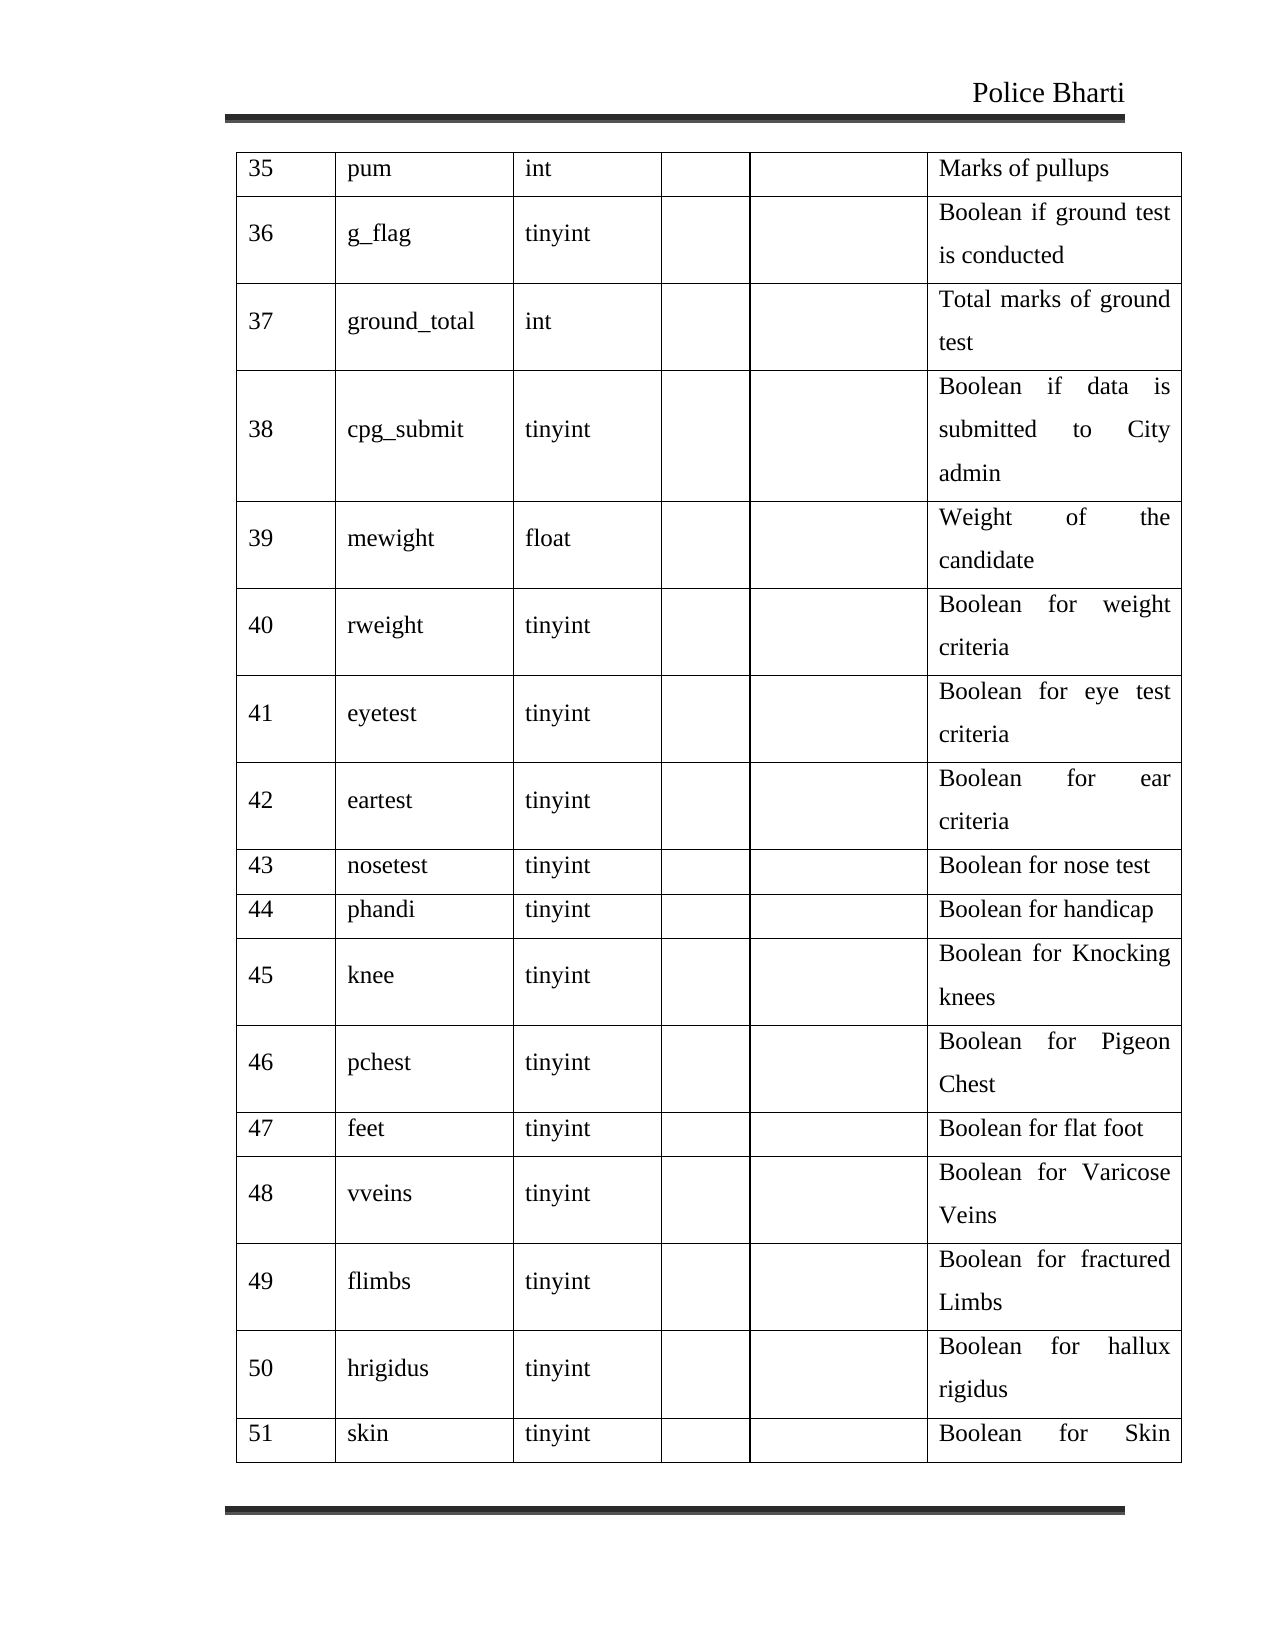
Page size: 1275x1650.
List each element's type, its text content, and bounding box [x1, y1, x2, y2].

table_cell [751, 1419, 927, 1462]
table_cell 50 [237, 1331, 335, 1417]
table_cell [662, 1244, 749, 1330]
table_cell [662, 371, 749, 501]
table_cell [662, 502, 749, 588]
table_cell nosetest [336, 850, 513, 893]
table_cell [662, 197, 749, 283]
table_cell [662, 1113, 749, 1156]
table_cell 37 [237, 284, 335, 370]
table_cell [751, 284, 927, 370]
table_cell hrigidus [336, 1331, 513, 1417]
table_cell g_flag [336, 197, 513, 283]
table_cell mewight [336, 502, 513, 588]
table_cell [751, 197, 927, 283]
table_cell int [514, 153, 661, 196]
table_cell [751, 1026, 927, 1112]
table_cell [662, 1419, 749, 1462]
table_cell 44 [237, 895, 335, 937]
table_cell [751, 153, 927, 196]
table_cell Marks of pullups [928, 153, 1181, 196]
table_cell tinyint [514, 1244, 661, 1330]
table_cell Boolean for hallux rigidus [928, 1331, 1181, 1417]
table_cell 42 [237, 763, 335, 849]
table_cell [662, 676, 749, 762]
table_cell tinyint [514, 1157, 661, 1243]
table_cell skin [336, 1419, 513, 1462]
table_cell Boolean for nose test [928, 850, 1181, 893]
table_cell 35 [237, 153, 335, 196]
table_cell tinyint [514, 1331, 661, 1417]
table_cell Boolean for Knocking knees [928, 939, 1181, 1025]
table_cell tinyint [514, 197, 661, 283]
table_cell 49 [237, 1244, 335, 1330]
table_cell feet [336, 1113, 513, 1156]
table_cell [928, 1419, 1181, 1462]
table_cell 43 [237, 850, 335, 893]
table_cell [662, 763, 749, 849]
table_cell 45 [237, 939, 335, 1025]
table_cell 36 [237, 197, 335, 283]
table_cell tinyint [514, 763, 661, 849]
table_cell [751, 763, 927, 849]
table_cell [662, 1026, 749, 1112]
table_cell flimbs [336, 1244, 513, 1330]
table_cell cpg_submit [336, 371, 513, 501]
table_cell Boolean for handicap [928, 895, 1181, 937]
table_cell int [514, 284, 661, 370]
table_cell [662, 1157, 749, 1243]
table_cell tinyint [514, 895, 661, 937]
table_cell Boolean for Varicose Veins [928, 1157, 1181, 1243]
table_cell Boolean if data is submitted to City admin [928, 371, 1181, 501]
table_cell [751, 895, 927, 937]
table_cell float [514, 502, 661, 588]
table_cell Boolean for eye test criteria [928, 676, 1181, 762]
table_cell [662, 850, 749, 893]
table_cell Boolean for ear criteria [928, 763, 1181, 849]
table_cell tinyint [514, 1026, 661, 1112]
table_cell pchest [336, 1026, 513, 1112]
table_cell vveins [336, 1157, 513, 1243]
table_cell eyetest [336, 676, 513, 762]
table_cell tinyint [514, 1419, 661, 1462]
table_cell pum [336, 153, 513, 196]
table_cell tinyint [514, 1113, 661, 1156]
table_cell Boolean for fractured Limbs [928, 1244, 1181, 1330]
table_cell 39 [237, 502, 335, 588]
table_cell [662, 589, 749, 675]
table_cell [662, 895, 749, 937]
table_cell 47 [237, 1113, 335, 1156]
table_cell Weight of the candidate [928, 502, 1181, 588]
table_cell [751, 371, 927, 501]
table_cell 41 [237, 676, 335, 762]
table_cell Boolean for flat foot [928, 1113, 1181, 1156]
table_cell [751, 502, 927, 588]
table_cell tinyint [514, 589, 661, 675]
table_cell 46 [237, 1026, 335, 1112]
table_cell [751, 1113, 927, 1156]
table_cell tinyint [514, 371, 661, 501]
table_cell Boolean if ground test is conducted [928, 197, 1181, 283]
table_cell eartest [336, 763, 513, 849]
table_cell [751, 676, 927, 762]
table_cell tinyint [514, 676, 661, 762]
table_cell [751, 1331, 927, 1417]
table_cell 40 [237, 589, 335, 675]
table_cell 38 [237, 371, 335, 501]
table_cell [751, 939, 927, 1025]
table_cell tinyint [514, 850, 661, 893]
table_cell [662, 939, 749, 1025]
table_cell [751, 850, 927, 893]
table_cell phandi [336, 895, 513, 937]
table_cell [662, 284, 749, 370]
table_cell knee [336, 939, 513, 1025]
table_cell rweight [336, 589, 513, 675]
table_cell [751, 589, 927, 675]
table_cell Total marks of ground test [928, 284, 1181, 370]
table_cell ground_total [336, 284, 513, 370]
table_cell 48 [237, 1157, 335, 1243]
table_cell [751, 1157, 927, 1243]
table_cell Boolean for Pigeon Chest [928, 1026, 1181, 1112]
table_cell 51 [237, 1419, 335, 1462]
table_cell [751, 1244, 927, 1330]
table_cell [662, 1331, 749, 1417]
table_cell [662, 153, 749, 196]
table_cell Boolean for weight criteria [928, 589, 1181, 675]
table_cell tinyint [514, 939, 661, 1025]
